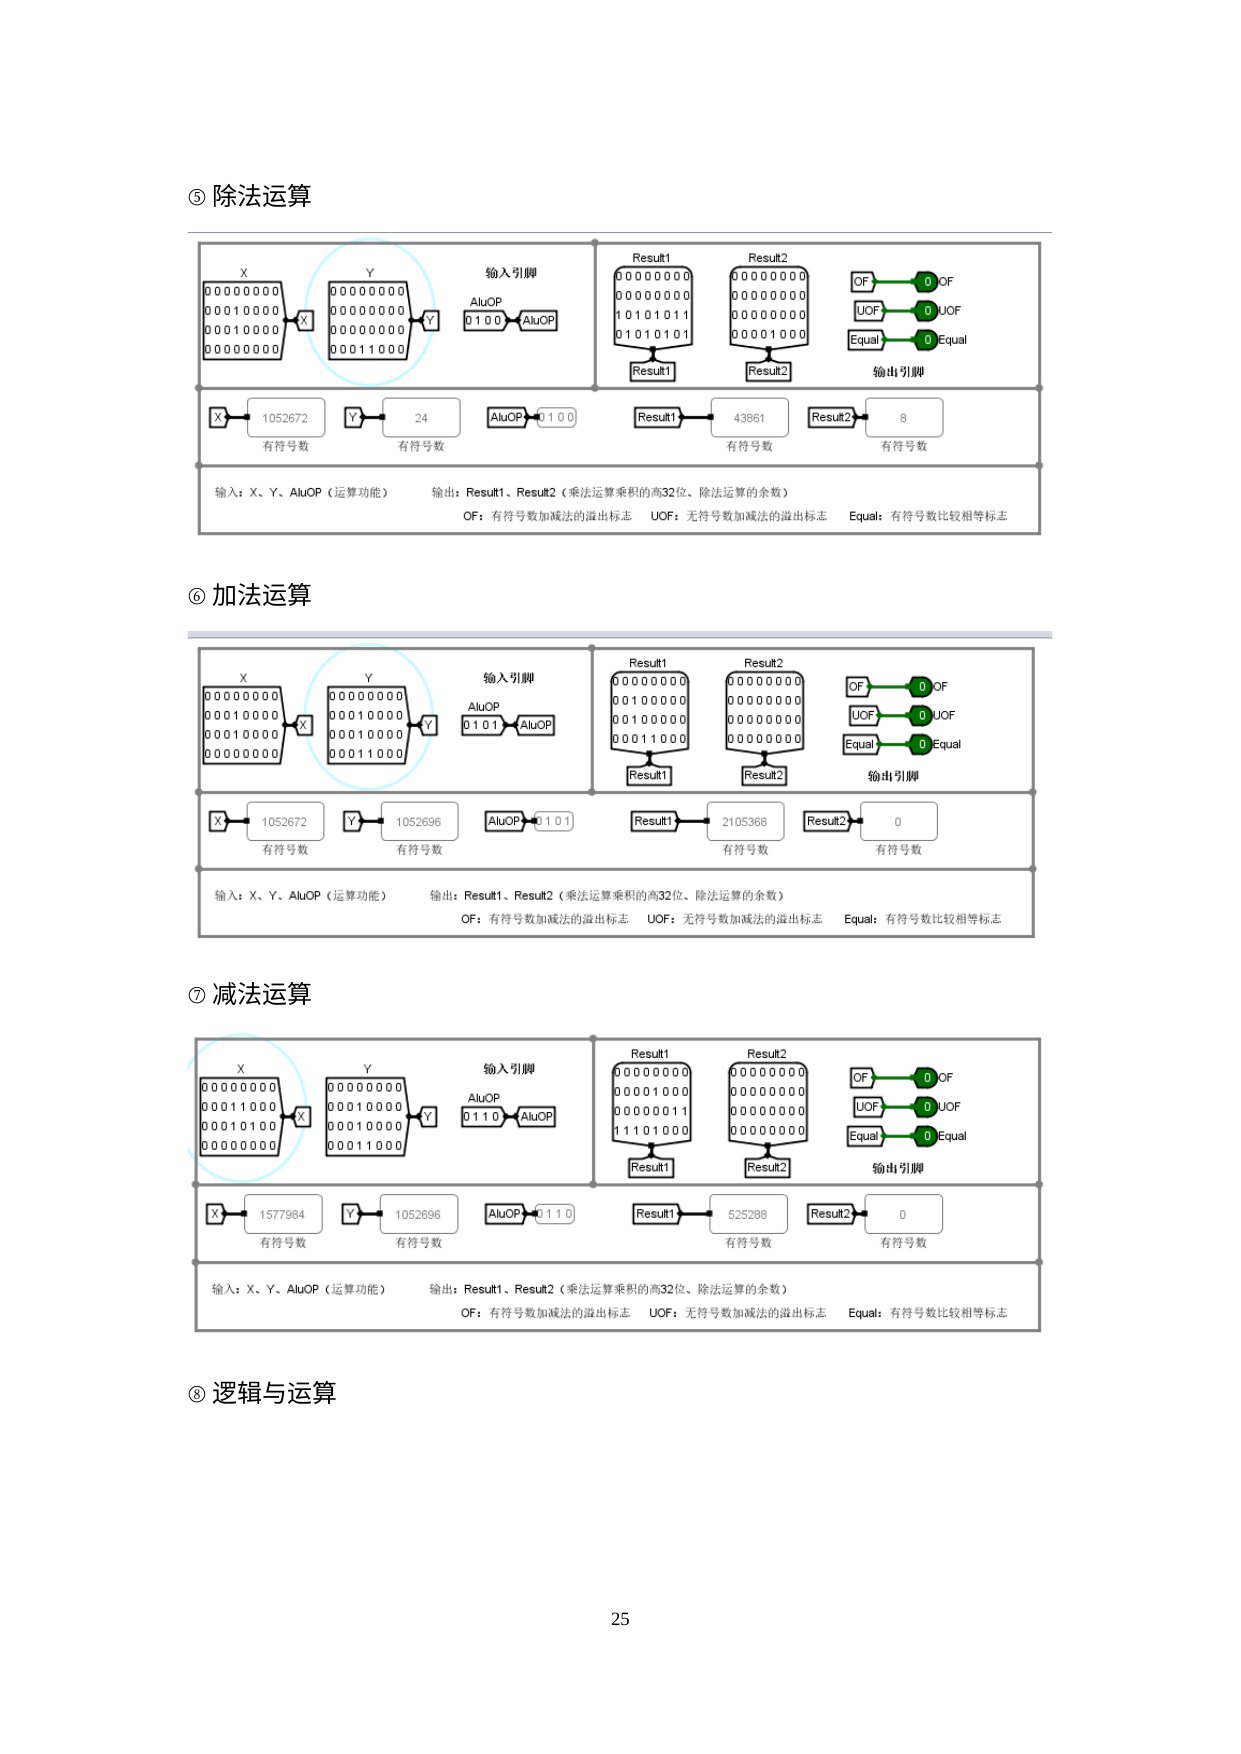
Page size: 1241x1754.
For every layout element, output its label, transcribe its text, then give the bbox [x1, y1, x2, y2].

picture [187, 232, 1052, 545]
text ⑥ 加法运算 [187, 561, 1053, 626]
text ⑦ 减法运算 [187, 960, 1053, 1025]
text ⑤ 除法运算 [187, 162, 1053, 227]
text ⑧ 逻辑与运算 [187, 1359, 1053, 1424]
picture [187, 1030, 1052, 1342]
picture [187, 631, 1053, 952]
